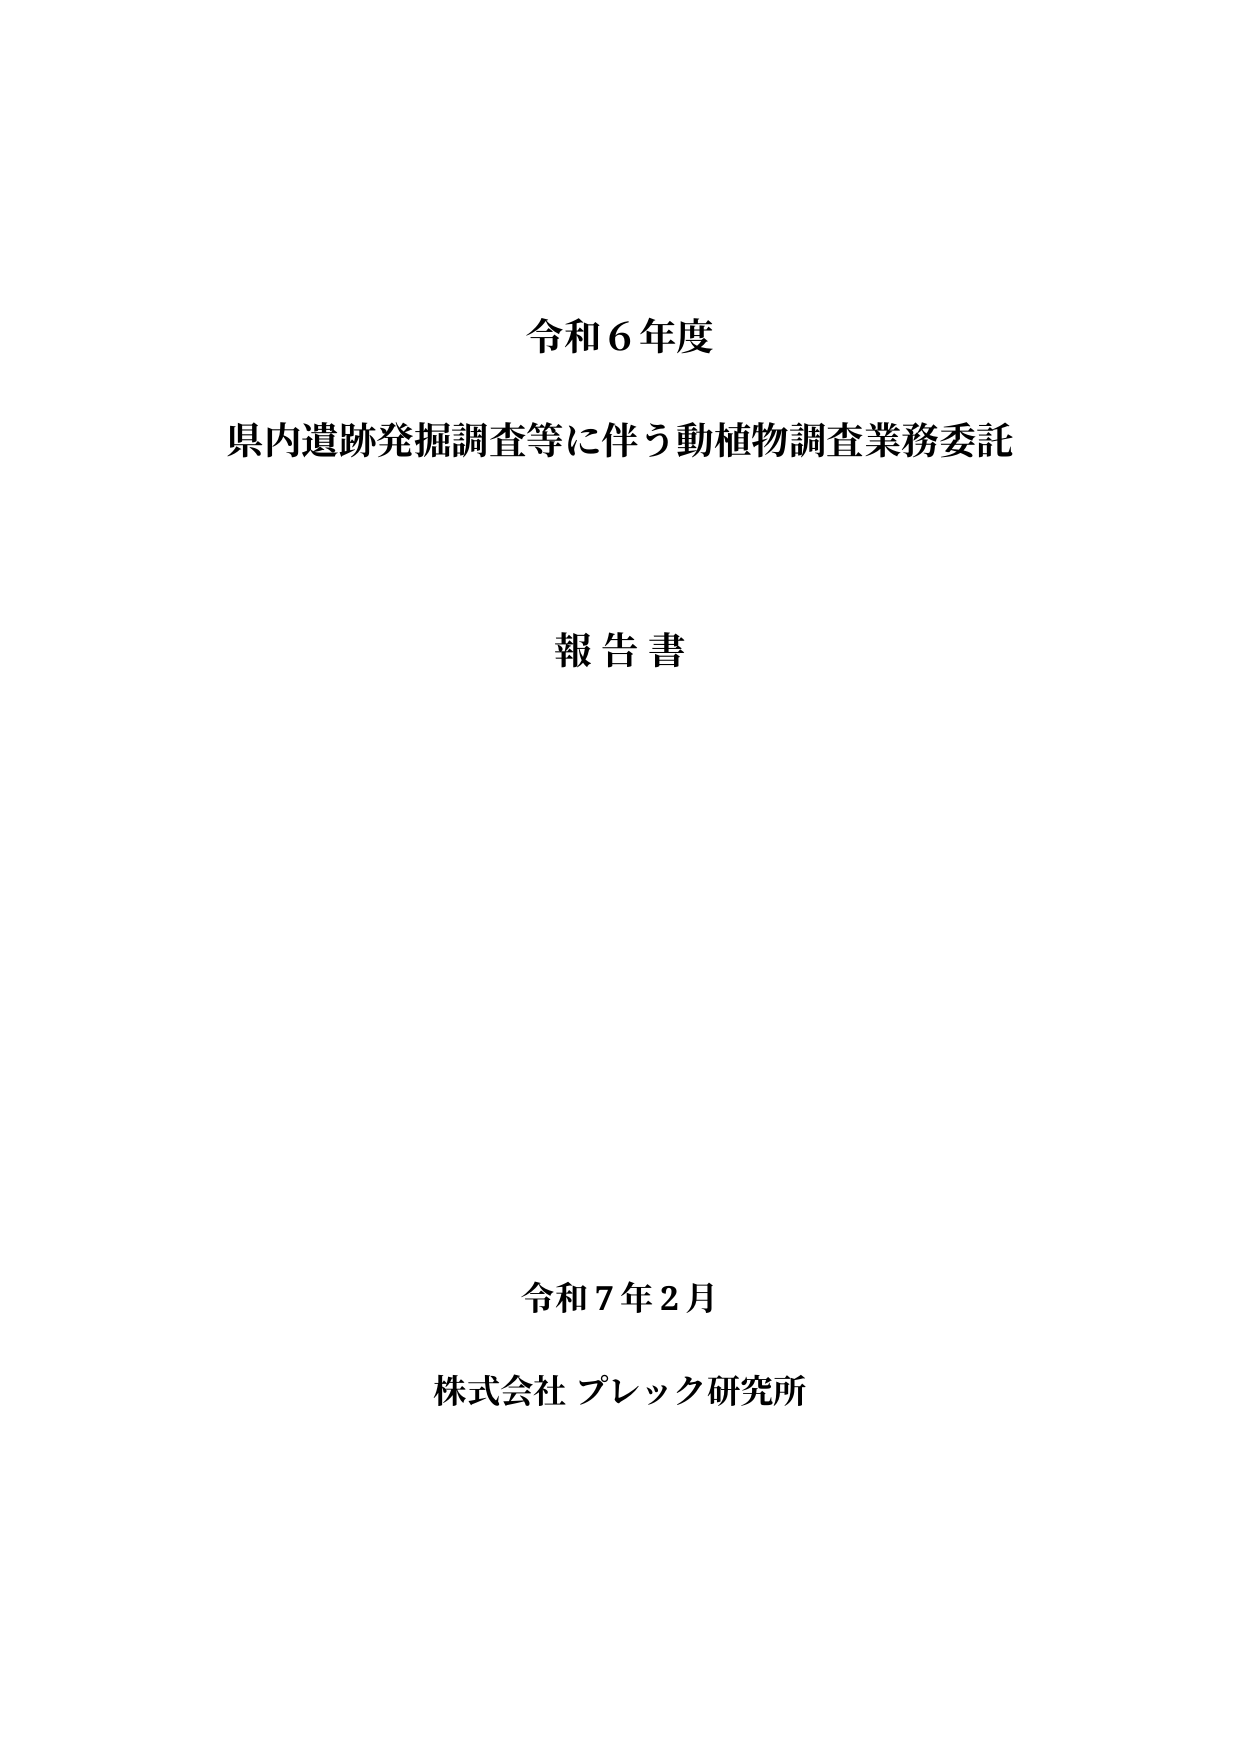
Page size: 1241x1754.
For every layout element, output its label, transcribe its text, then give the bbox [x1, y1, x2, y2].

text 令和7年2月 [118, 1272, 1122, 1320]
text 令和６年度 [118, 309, 1122, 361]
text 株式会社 プレック研究所 [118, 1366, 1122, 1413]
text 報 告 書 [118, 621, 1122, 675]
text 県内遺跡発掘調査等に伴う動植物調査業務委託 [118, 413, 1122, 465]
